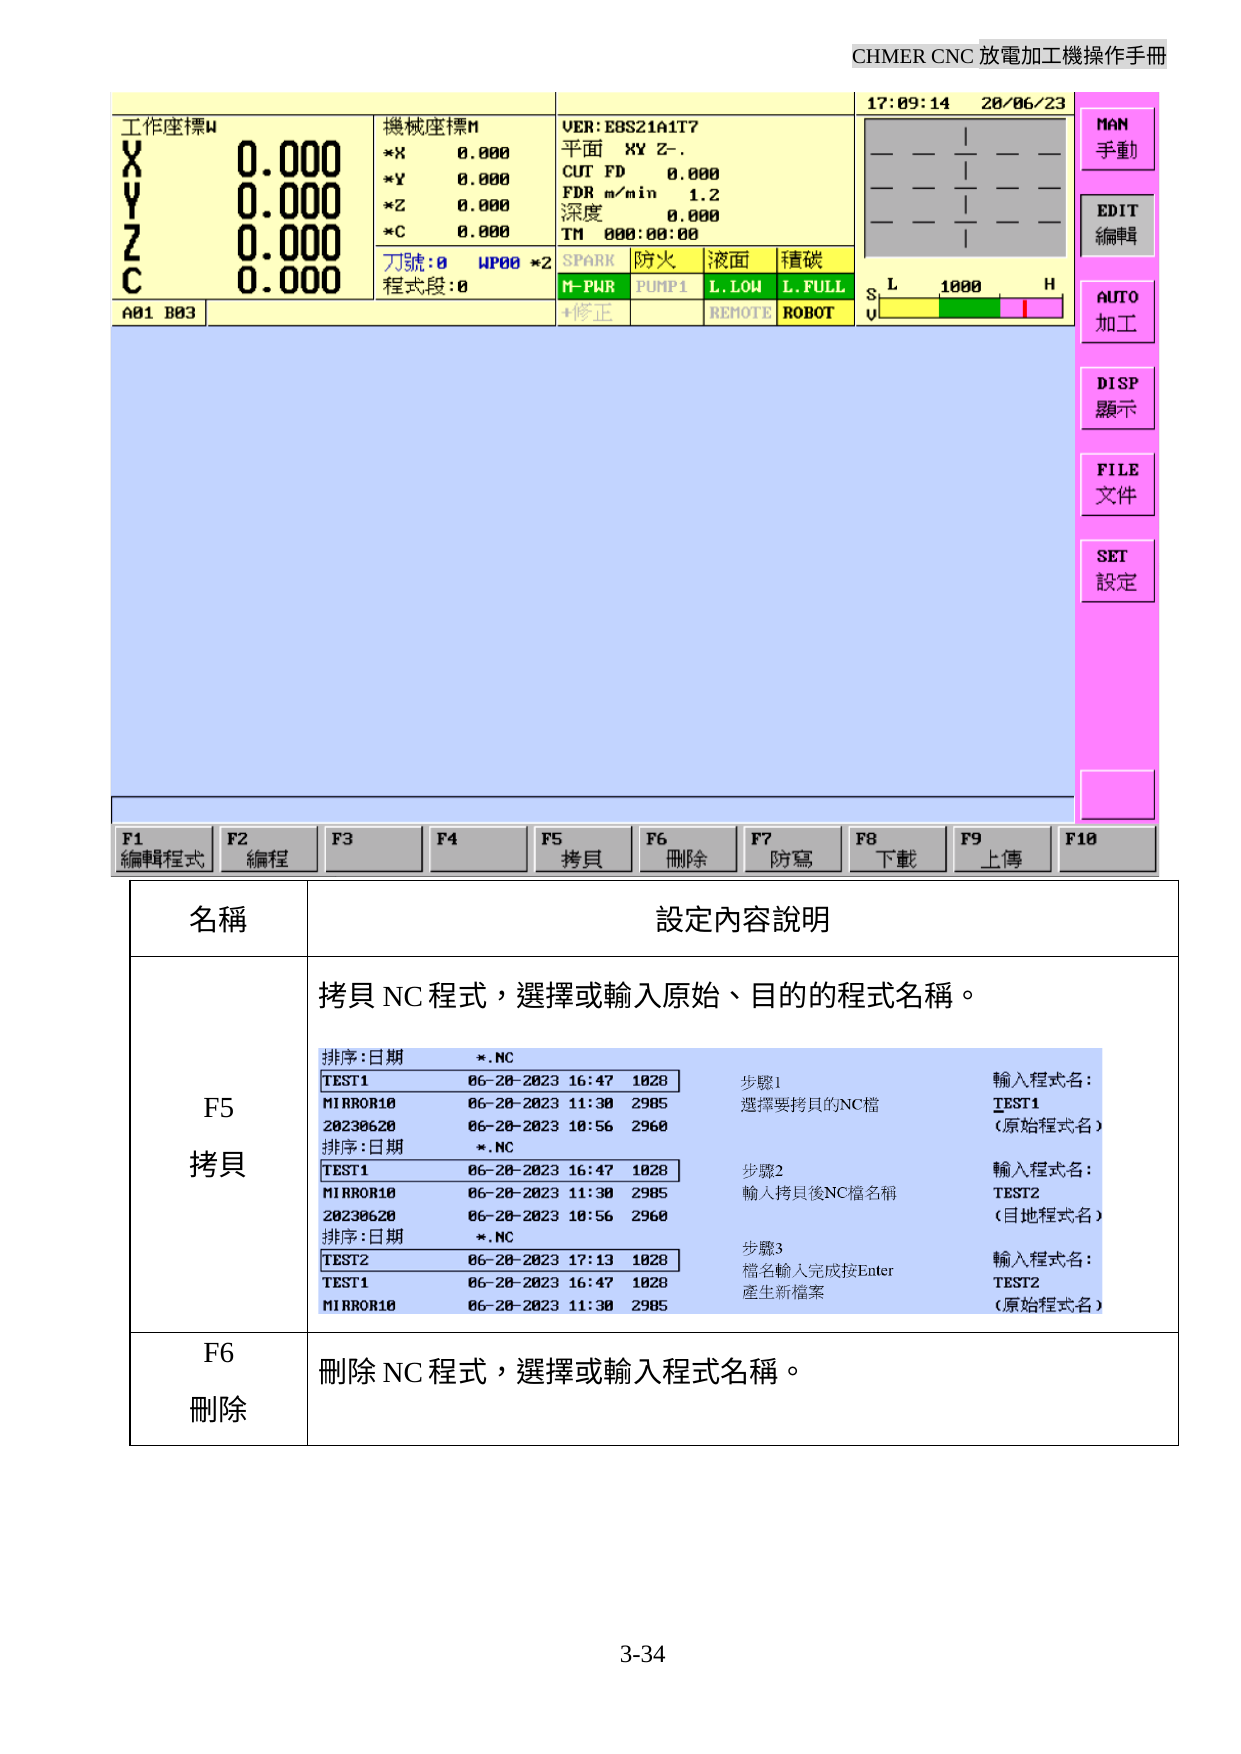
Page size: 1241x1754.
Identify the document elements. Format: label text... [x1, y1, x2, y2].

table_cell 拷貝NC程式，選擇或輸入原始、目的的程式名稱。 [308, 957, 1178, 1332]
table_header 設定內容說明 [308, 881, 1178, 956]
table_cell F6 刪除 [131, 1333, 307, 1445]
table_cell 刪除NC程式，選擇或輸入程式名稱。 [308, 1333, 1178, 1445]
picture [318, 1048, 1103, 1315]
table_cell F5 拷貝 [131, 957, 307, 1332]
picture [110, 92, 1160, 877]
table_header 名稱 [131, 881, 307, 956]
